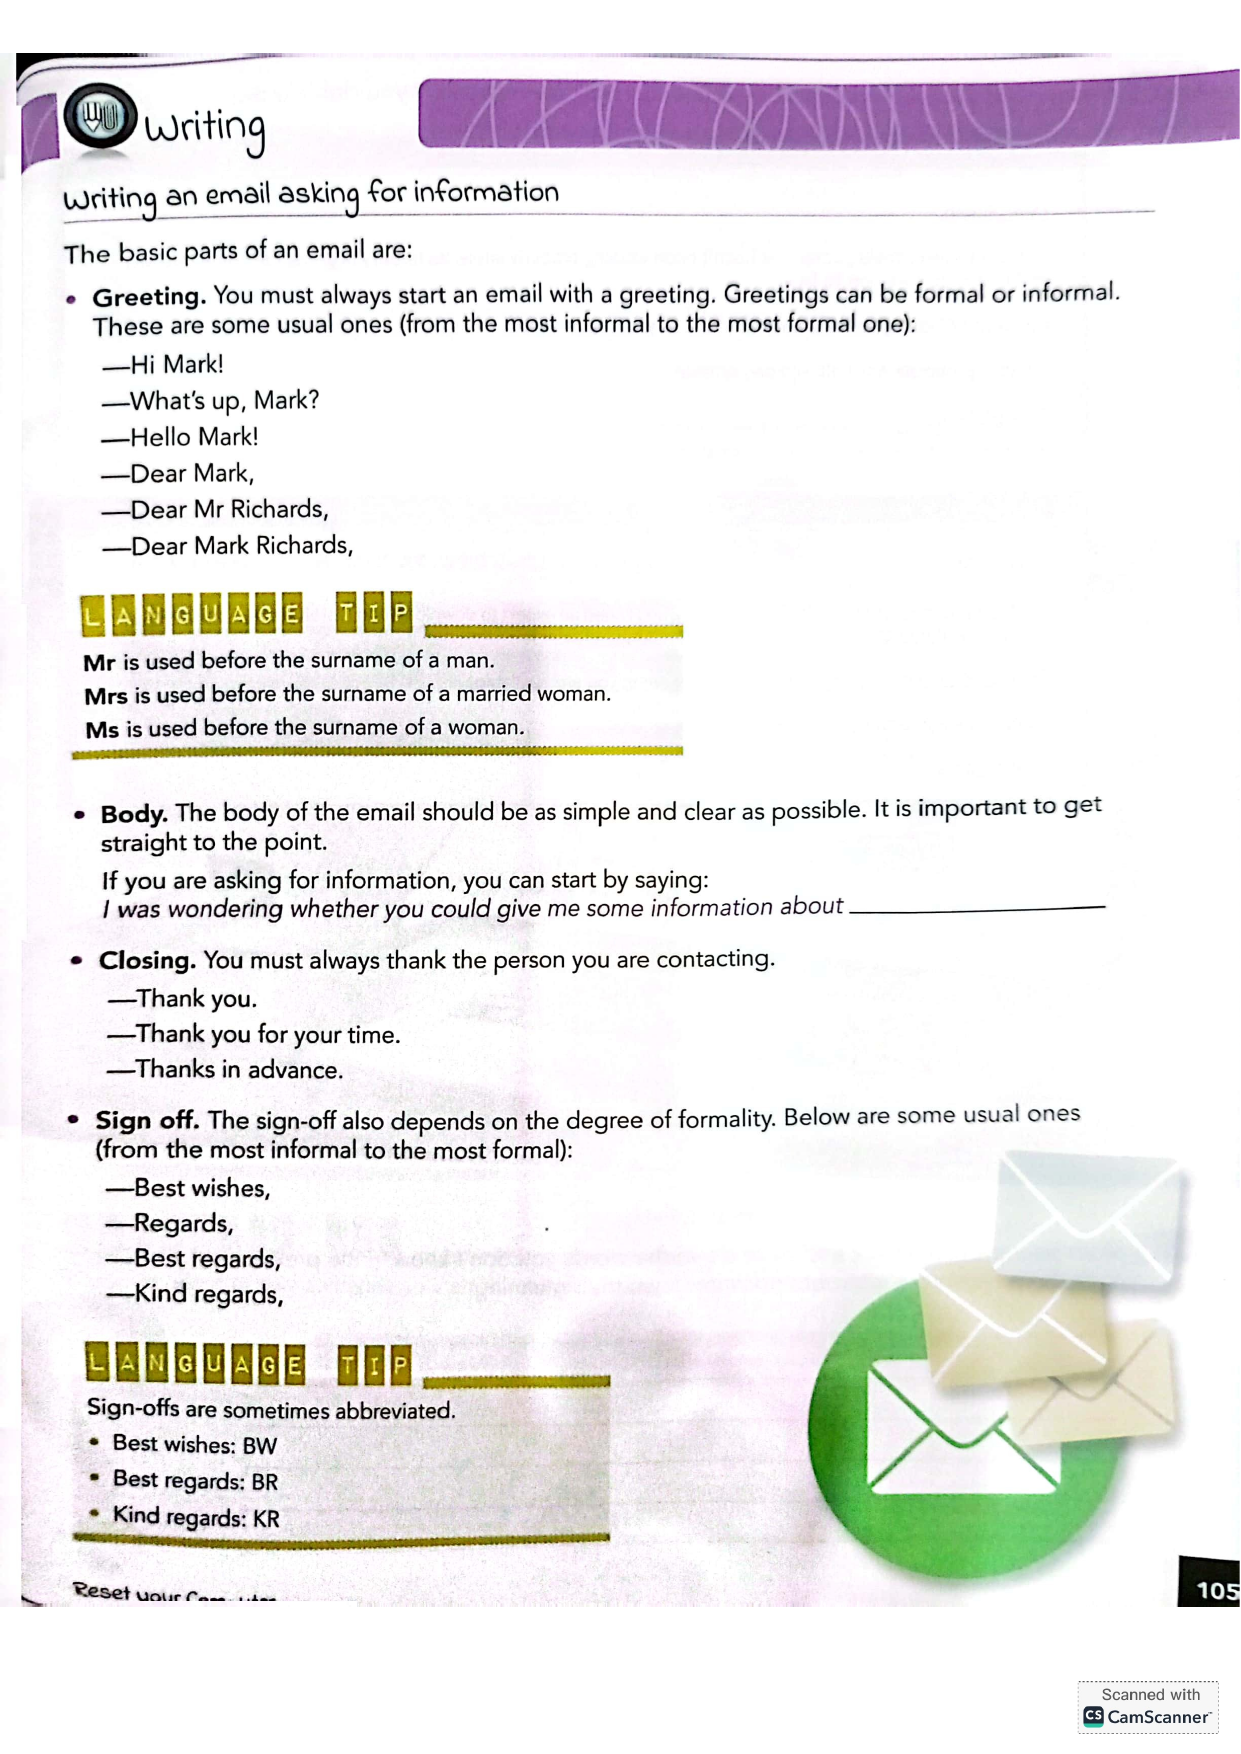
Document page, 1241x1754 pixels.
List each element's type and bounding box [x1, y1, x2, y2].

picture [0, 53, 1240, 1607]
picture [1077, 1681, 1219, 1734]
